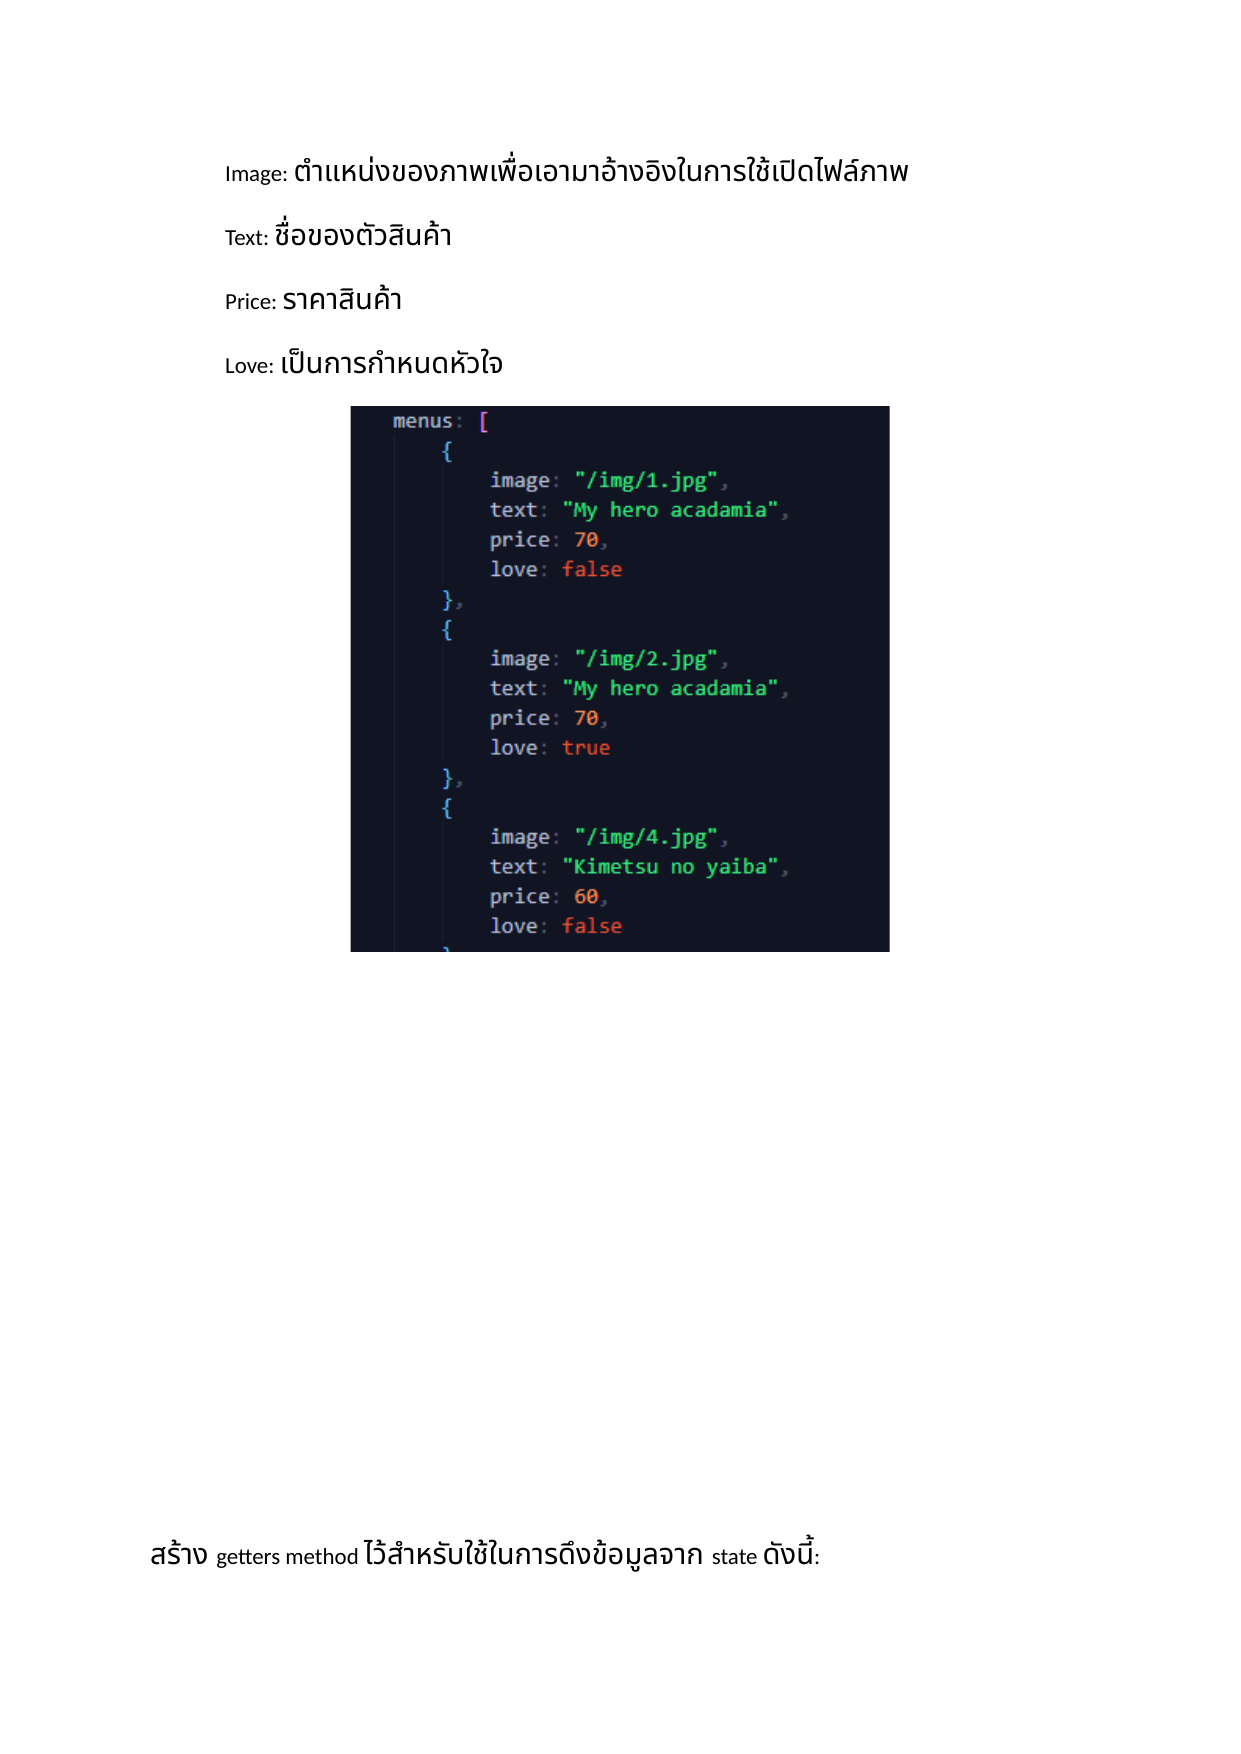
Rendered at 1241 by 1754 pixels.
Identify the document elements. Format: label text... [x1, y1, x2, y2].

text สร้าง getters method ไว้สำหรับใช้ในการดึงข้อมูลจาก state ดังนี้: [150, 1533, 1090, 1577]
text Love: เป็นการกำหนดหัวใจ [150, 342, 1090, 387]
text Image: ตำแหน่งของภาพเพื่อเอามาอ้างอิงในการใช้เปิดไฟล์ภาพ [150, 150, 1090, 194]
picture [350, 406, 890, 952]
text Text: ชื่อของตัวสินค้า [150, 214, 1090, 258]
text Price: ราคาสินค้า [150, 278, 1090, 322]
